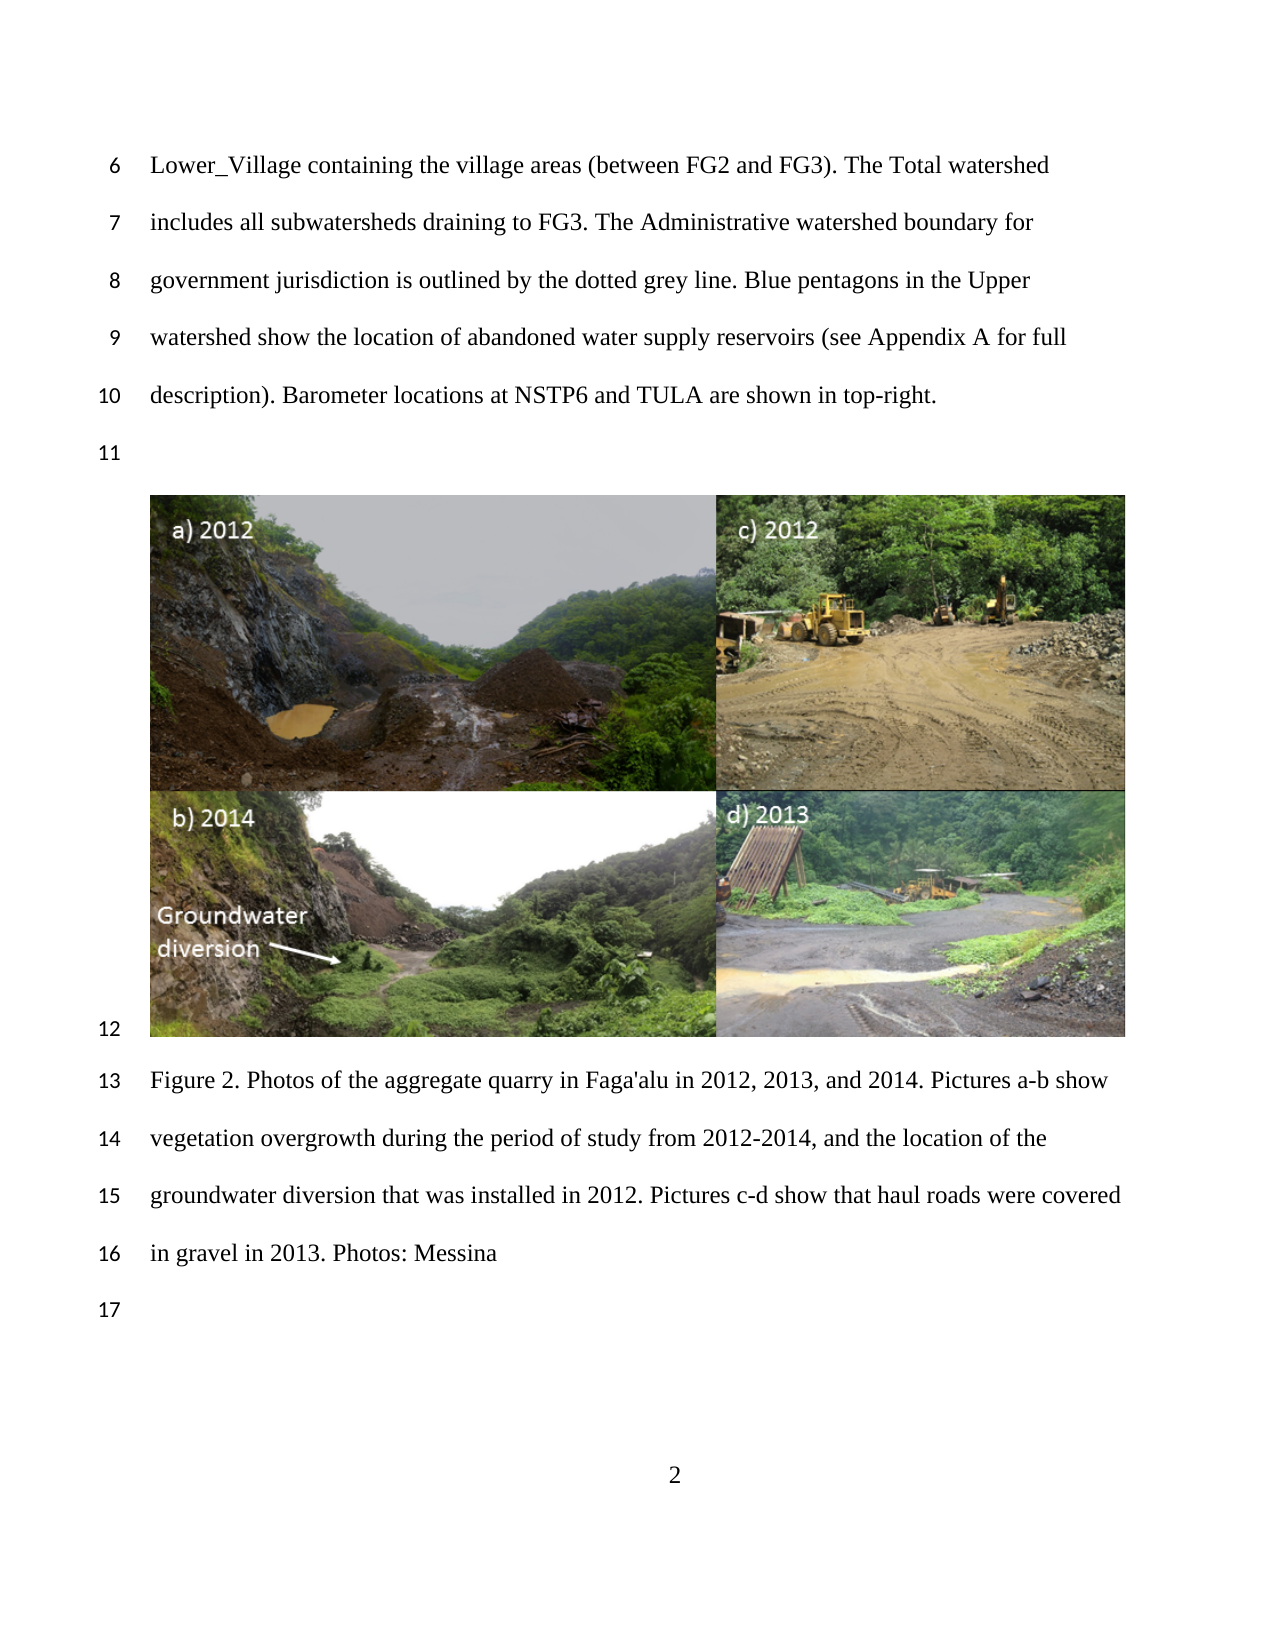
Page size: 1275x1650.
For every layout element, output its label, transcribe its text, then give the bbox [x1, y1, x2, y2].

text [150, 150, 1125, 409]
text Figure 2. Photos of the aggregate quarry in Faga'alu in 2012, 2013, and 2014. Pictures a-b show vegetation overgrowth during the period of study from 2012-2014, and the location of the groundwater diversion that was installed in 2012. Pictures c-d show that haul roads were covered in gravel in 2013. Photos: Messina [150, 1065, 1125, 1267]
picture [150, 495, 1125, 1037]
